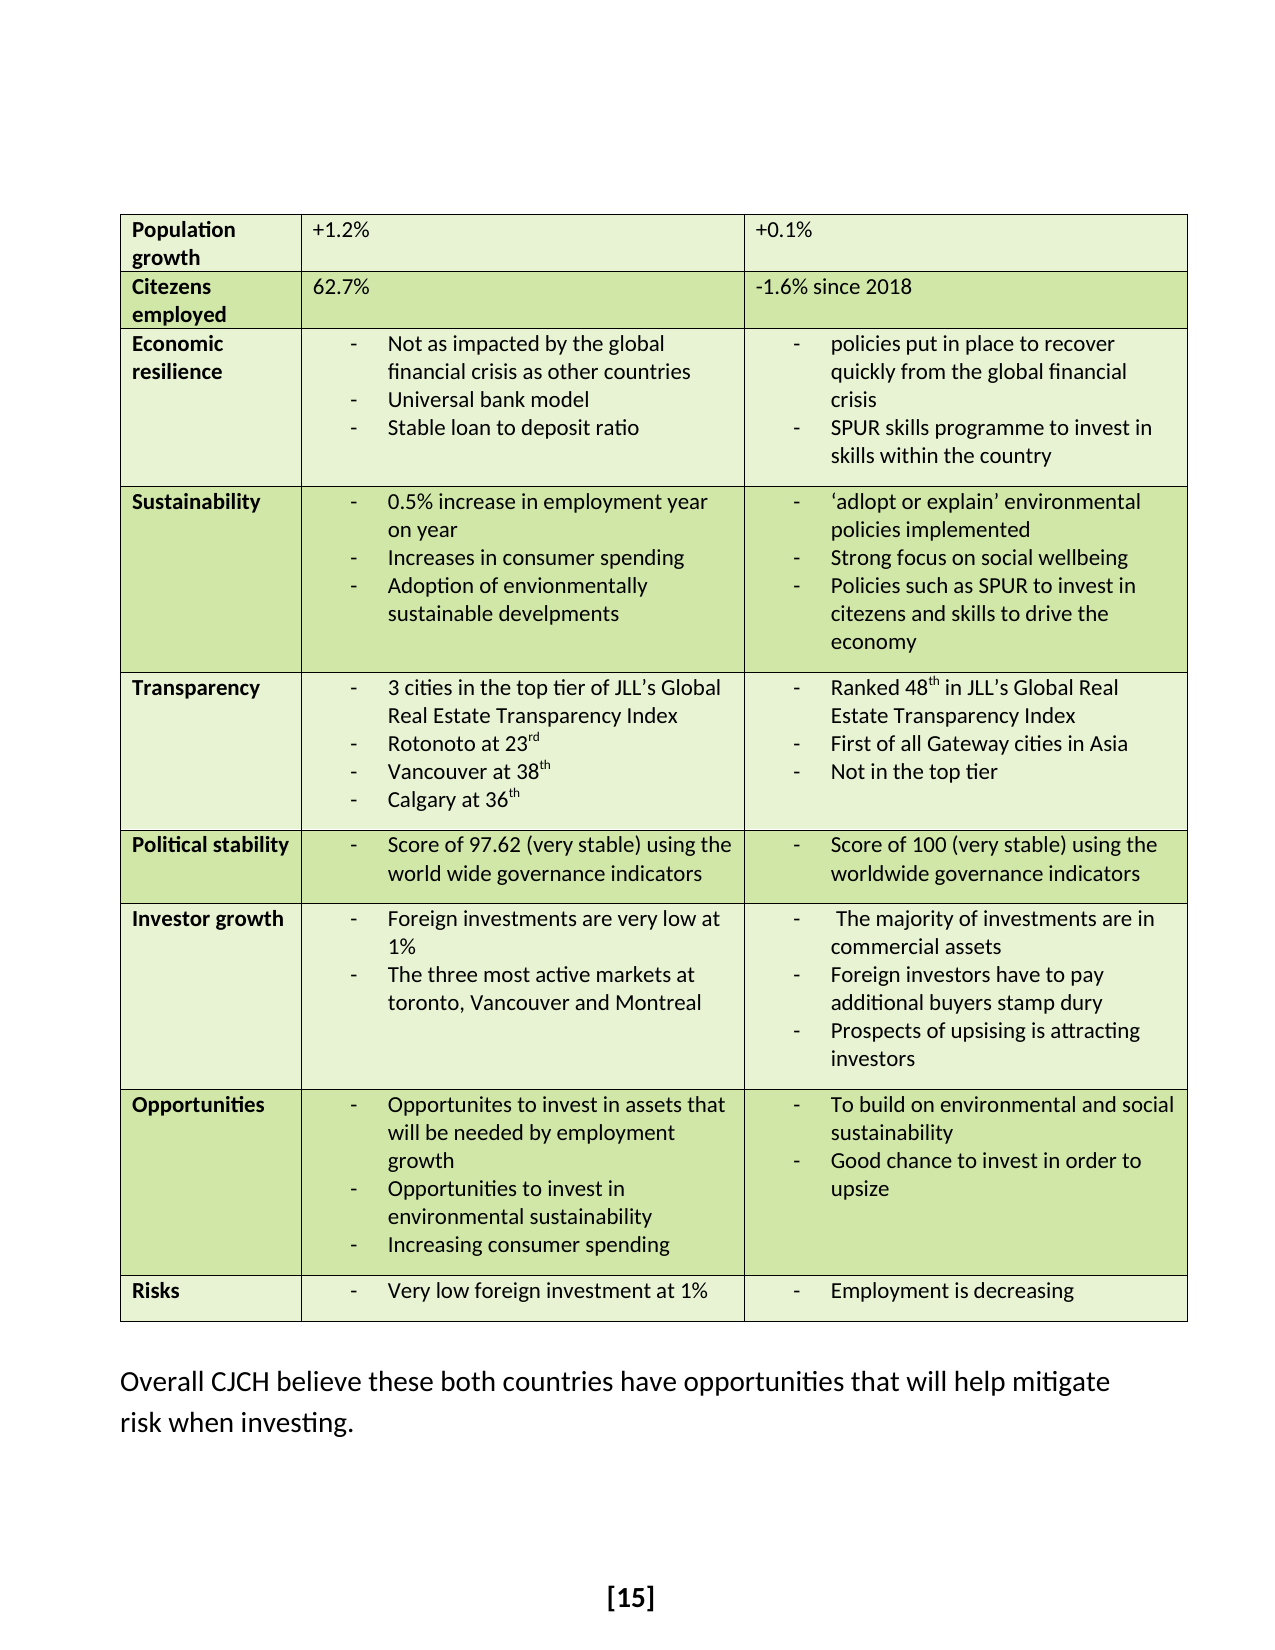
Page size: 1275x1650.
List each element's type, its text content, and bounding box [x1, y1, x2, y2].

table_cell 62.7% [302, 272, 744, 328]
table_cell Political stability [121, 831, 301, 903]
table_cell -1.6% since 2018 [745, 272, 1187, 328]
table_cell Not as impacted by the global financial crisis as other countries Universal bank model Stable loan to deposit ratio [302, 329, 744, 486]
table_cell Transparency [121, 673, 301, 829]
table_cell Opportunities [121, 1090, 301, 1275]
table_cell 0.5% increase in employment year on year Increases in consumer spending Adoption of envionmentally sustainable develpments [302, 487, 744, 672]
table_cell Risks [121, 1276, 301, 1321]
table_cell policies put in place to recover quickly from the global financial crisis SPUR skills programme to invest in skills within the country [745, 329, 1187, 486]
table_cell 3 cities in the top tier of JLL’s Global Real Estate Transparency Index Rotonoto at 23rd Vancouver at 38th Calgary at 36th [302, 673, 744, 829]
table_cell Economic resilience [121, 329, 301, 486]
table_cell Foreign investments are very low at 1% The three most active markets at toronto, Vancouver and Montreal [302, 904, 744, 1089]
table_cell Score of 97.62 (very stable) using the world wide governance indicators [302, 831, 744, 903]
table_cell Investor growth [121, 904, 301, 1089]
table_cell ‘adlopt or explain’ environmental policies implemented Strong focus on social wellbeing Policies such as SPUR to invest in citezens and skills to drive the economy [745, 487, 1187, 672]
table_cell Sustainability [121, 487, 301, 672]
table_cell Opportunites to invest in assets that will be needed by employment growth Opportunities to invest in environmental sustainability Increasing consumer spending [302, 1090, 744, 1275]
table_cell Ranked 48th in JLL’s Global Real Estate Transparency Index First of all Gateway cities in Asia Not in the top tier [745, 673, 1187, 829]
text Overall CJCH believe these both countries have opportunities that will help mitigate risk when investing. [120, 1363, 1155, 1439]
table_cell Very low foreign investment at 1% [302, 1276, 744, 1321]
table_cell Score of 100 (very stable) using the worldwide governance indicators [745, 831, 1187, 903]
table_cell Citezens employed [121, 272, 301, 328]
table_cell To build on environmental and social sustainability Good chance to invest in order to upsize [745, 1090, 1187, 1275]
table_cell +1.2% [302, 215, 744, 271]
table_cell Employment is decreasing [745, 1276, 1187, 1321]
table_cell +0.1% [745, 215, 1187, 271]
table_cell The majority of investments are in commercial assets Foreign investors have to pay additional buyers stamp dury Prospects of upsising is attracting investors [745, 904, 1187, 1089]
table_cell Population growth [121, 215, 301, 271]
